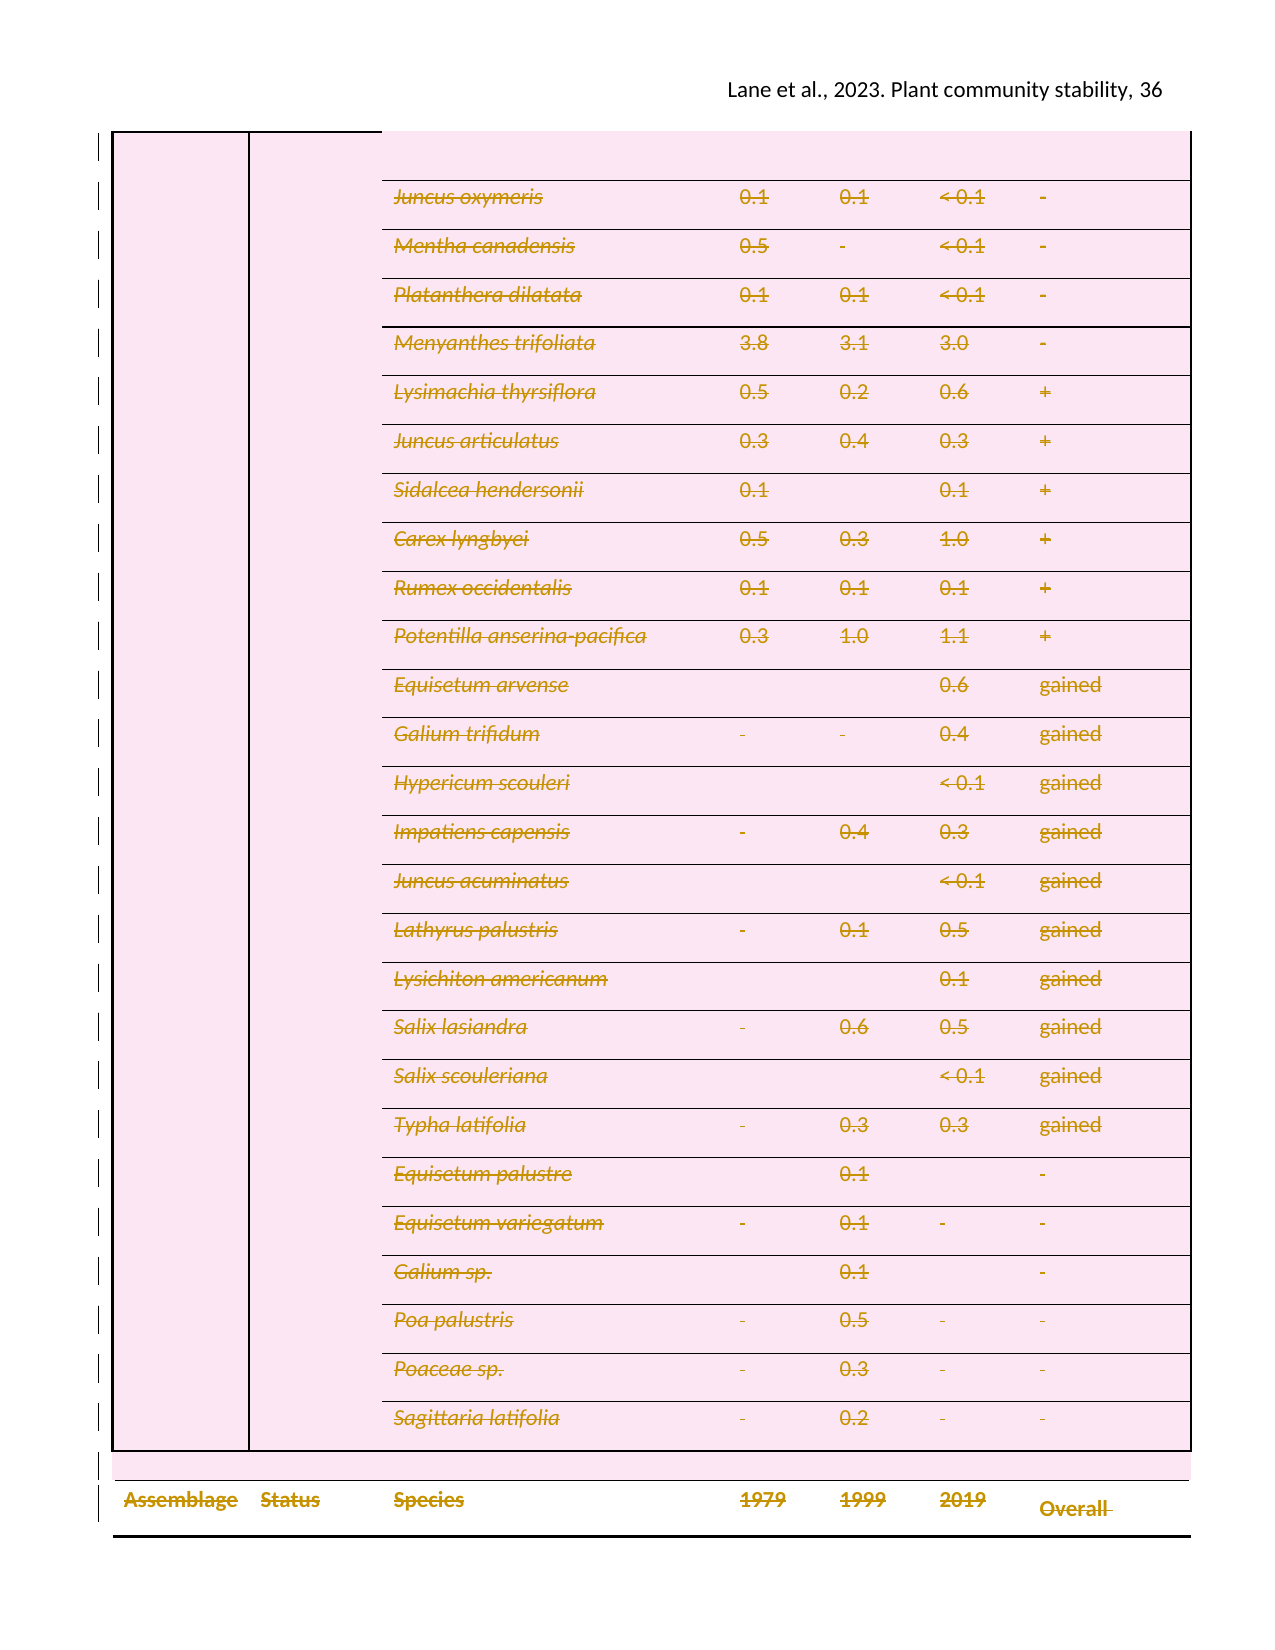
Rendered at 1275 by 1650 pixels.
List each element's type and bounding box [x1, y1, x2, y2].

table_cell [728, 1481, 828, 1535]
table_cell [382, 1481, 728, 1535]
table_cell [1028, 1480, 1191, 1535]
table_cell [928, 1481, 1028, 1535]
table_cell [113, 1480, 249, 1535]
table_cell [249, 1481, 382, 1535]
table_cell [828, 1481, 928, 1535]
